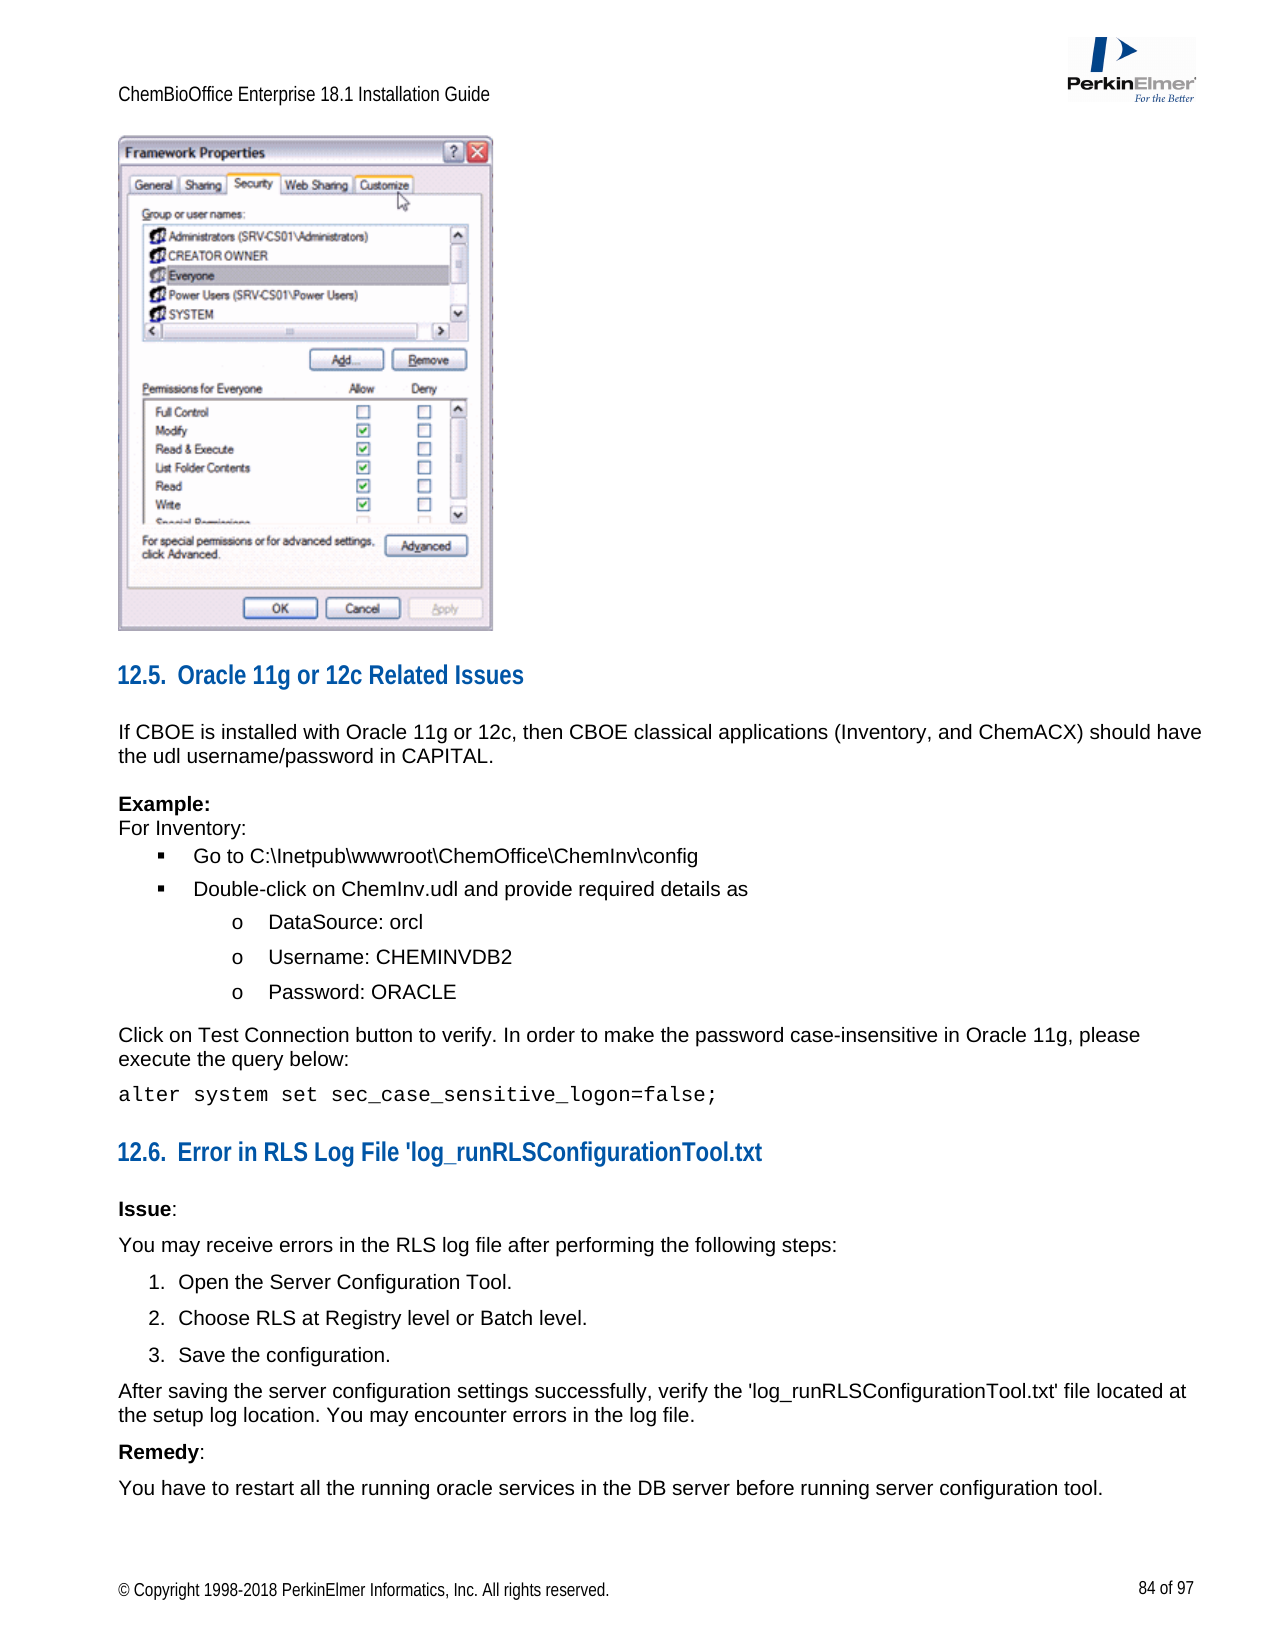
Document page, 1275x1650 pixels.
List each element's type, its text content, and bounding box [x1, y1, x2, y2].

text Example: [118, 792, 1204, 816]
text You may receive errors in the RLS log file after performing the following steps: [118, 1233, 1204, 1257]
list Save the configuration. [148, 1343, 1204, 1367]
list Open the Server Configuration Tool. [148, 1270, 1204, 1294]
subtitle Oracle 11g or 12c Related Issues [117, 659, 1204, 691]
list DataSource: orcl [231, 910, 1204, 936]
picture [118, 135, 494, 631]
text Click on Test Connection button to verify. In order to make the password case-insensitive in Oracle 11g, please execute the query below: [118, 1023, 1204, 1071]
text alter system set sec_case_sensitive_logon=false; [118, 1084, 1204, 1107]
list Double-click on ChemInv.udl and provide required details as [156, 877, 1204, 901]
list Username: CHEMINVDB2 [231, 945, 1204, 971]
list Go to C:\Inetpub\wwwroot\ChemOffice\ChemInv\config [156, 844, 1204, 868]
picture [1067, 37, 1197, 102]
text Remedy: [118, 1439, 1204, 1463]
subtitle Error in RLS Log File 'log_runRLSConfigurationTool.txt [117, 1137, 1204, 1168]
text For Inventory: [118, 816, 1204, 839]
text You have to restart all the running oracle services in the DB server before running server configuration tool. [118, 1476, 1204, 1500]
list Choose RLS at Registry level or Batch level. [148, 1306, 1204, 1330]
list Password: ORACLE [231, 980, 1204, 1006]
text After saving the server configuration settings successfully, verify the 'log_runRLSConfigurationTool.txt' file located at the setup log location. You may encounter errors in the log file. [118, 1379, 1204, 1427]
text If CBOE is installed with Oracle 11g or 12c, then CBOE classical applications (Inventory, and ChemACX) should have the udl username/password in CAPITAL. [118, 720, 1204, 768]
text Issue: [118, 1197, 1204, 1221]
